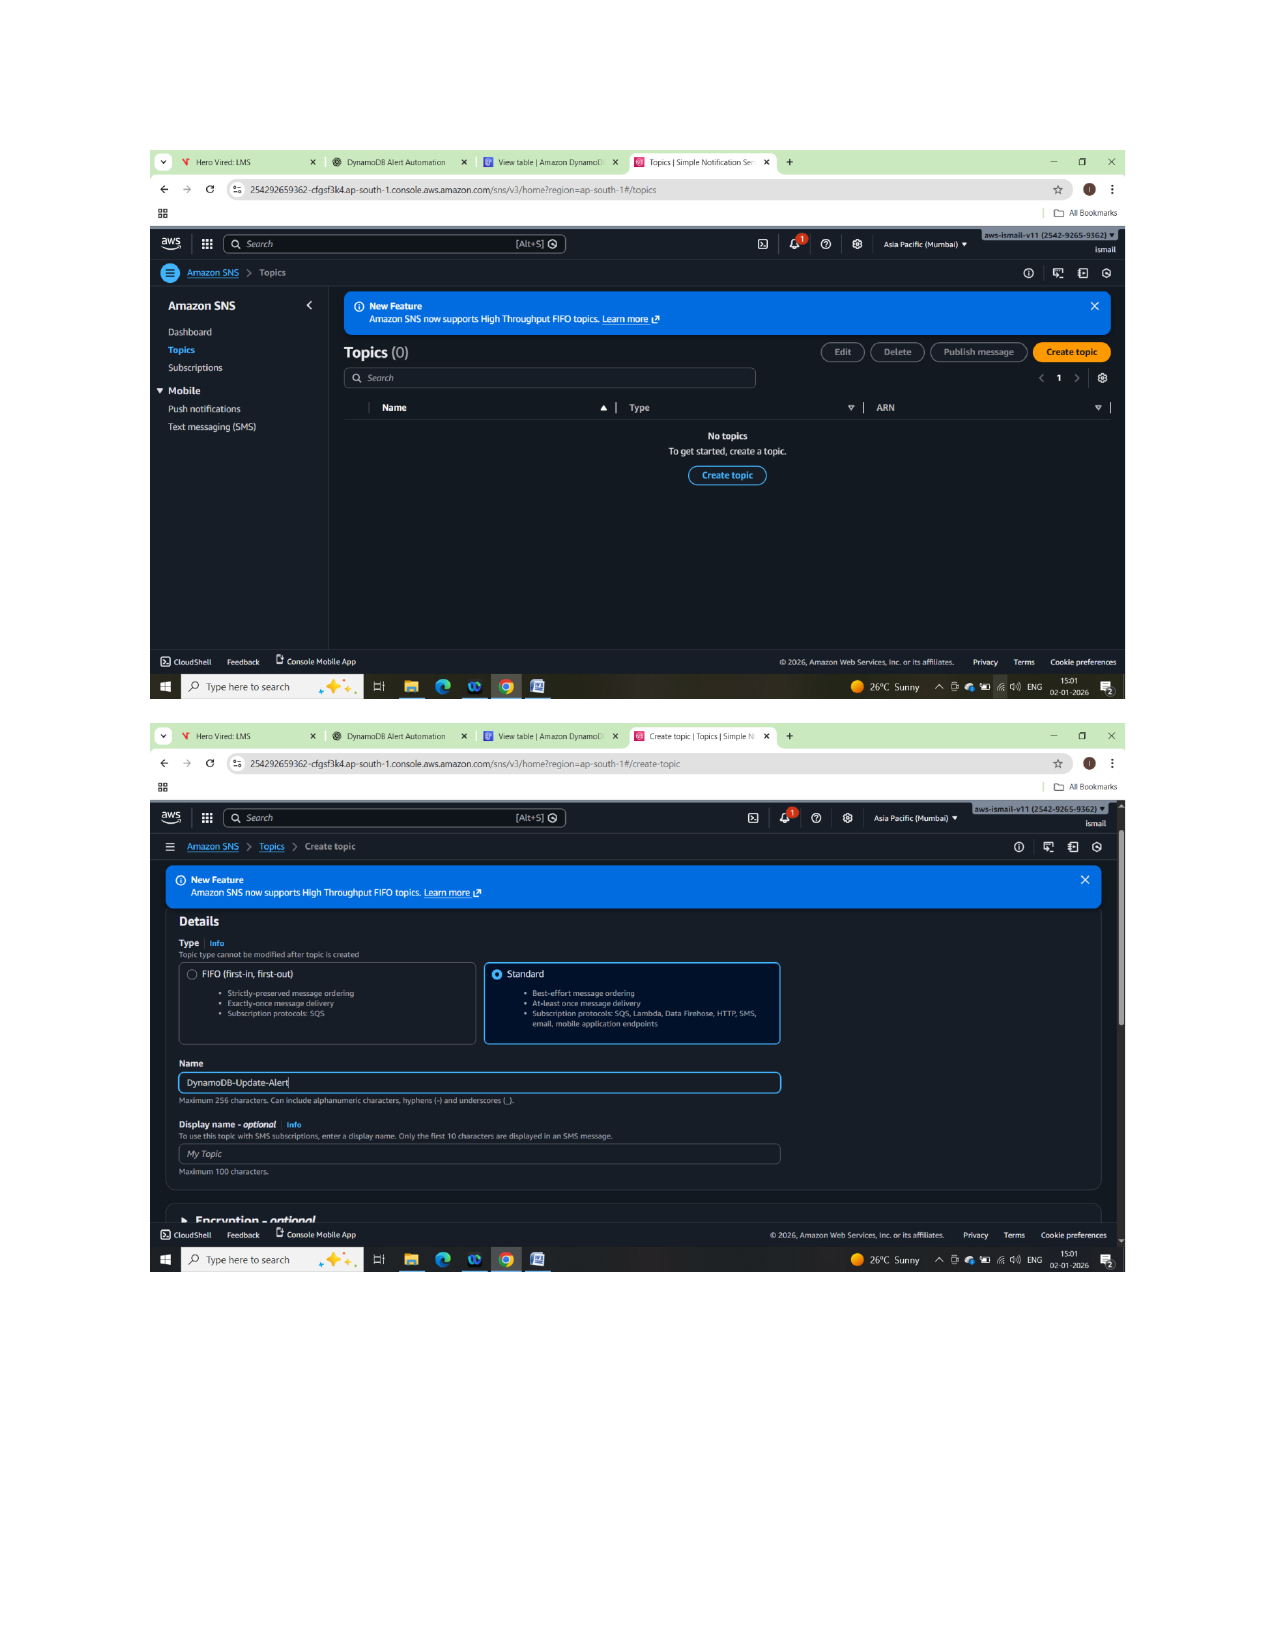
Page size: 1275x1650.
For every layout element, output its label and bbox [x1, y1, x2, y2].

picture [150, 150, 1125, 699]
picture [150, 723, 1125, 1272]
